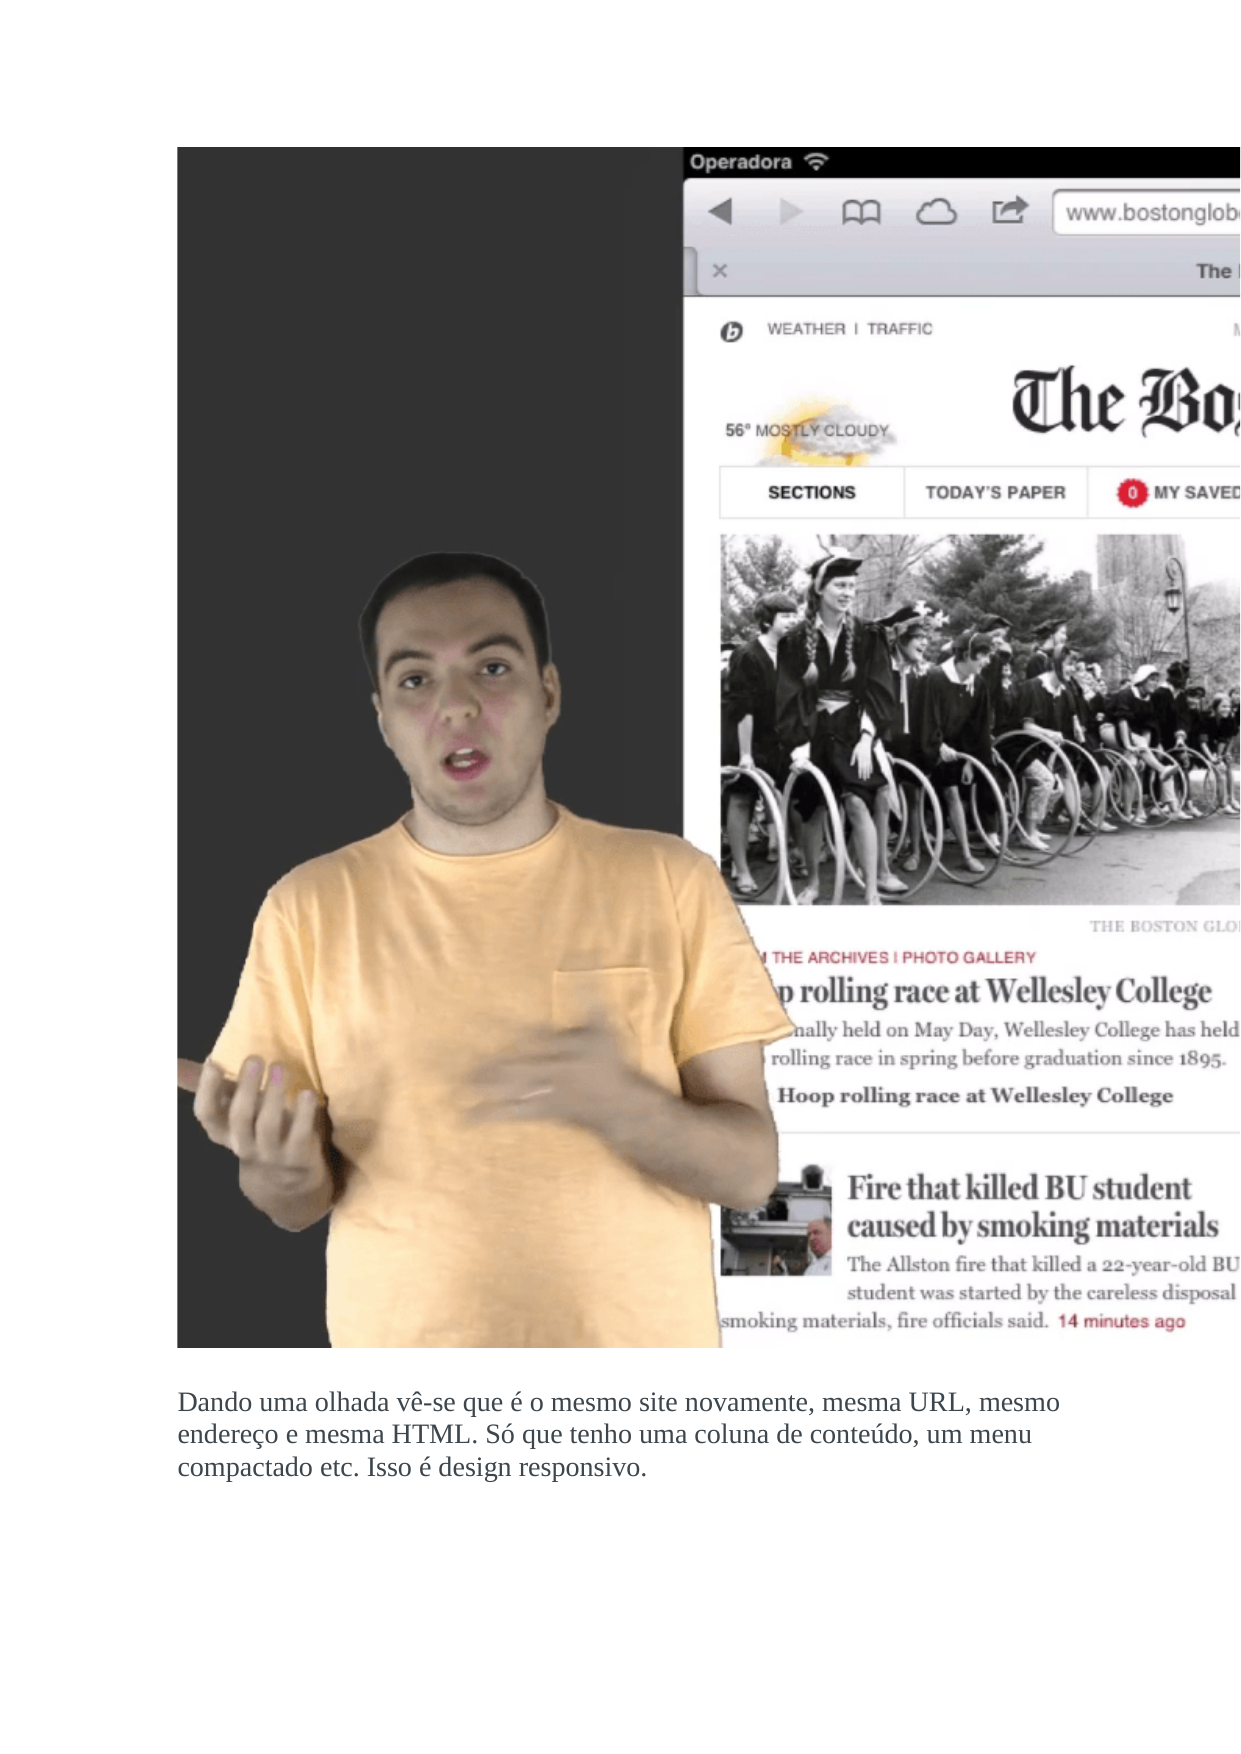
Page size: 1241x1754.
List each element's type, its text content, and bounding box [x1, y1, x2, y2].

picture [177, 147, 1241, 1348]
text Dando uma olhada vê-se que é o mesmo site novamente, mesma URL, mesmo endereço e mesma HTML. Só que tenho uma coluna de conteúdo, um menu compactado etc. Isso é design responsivo. [177, 1385, 1063, 1482]
